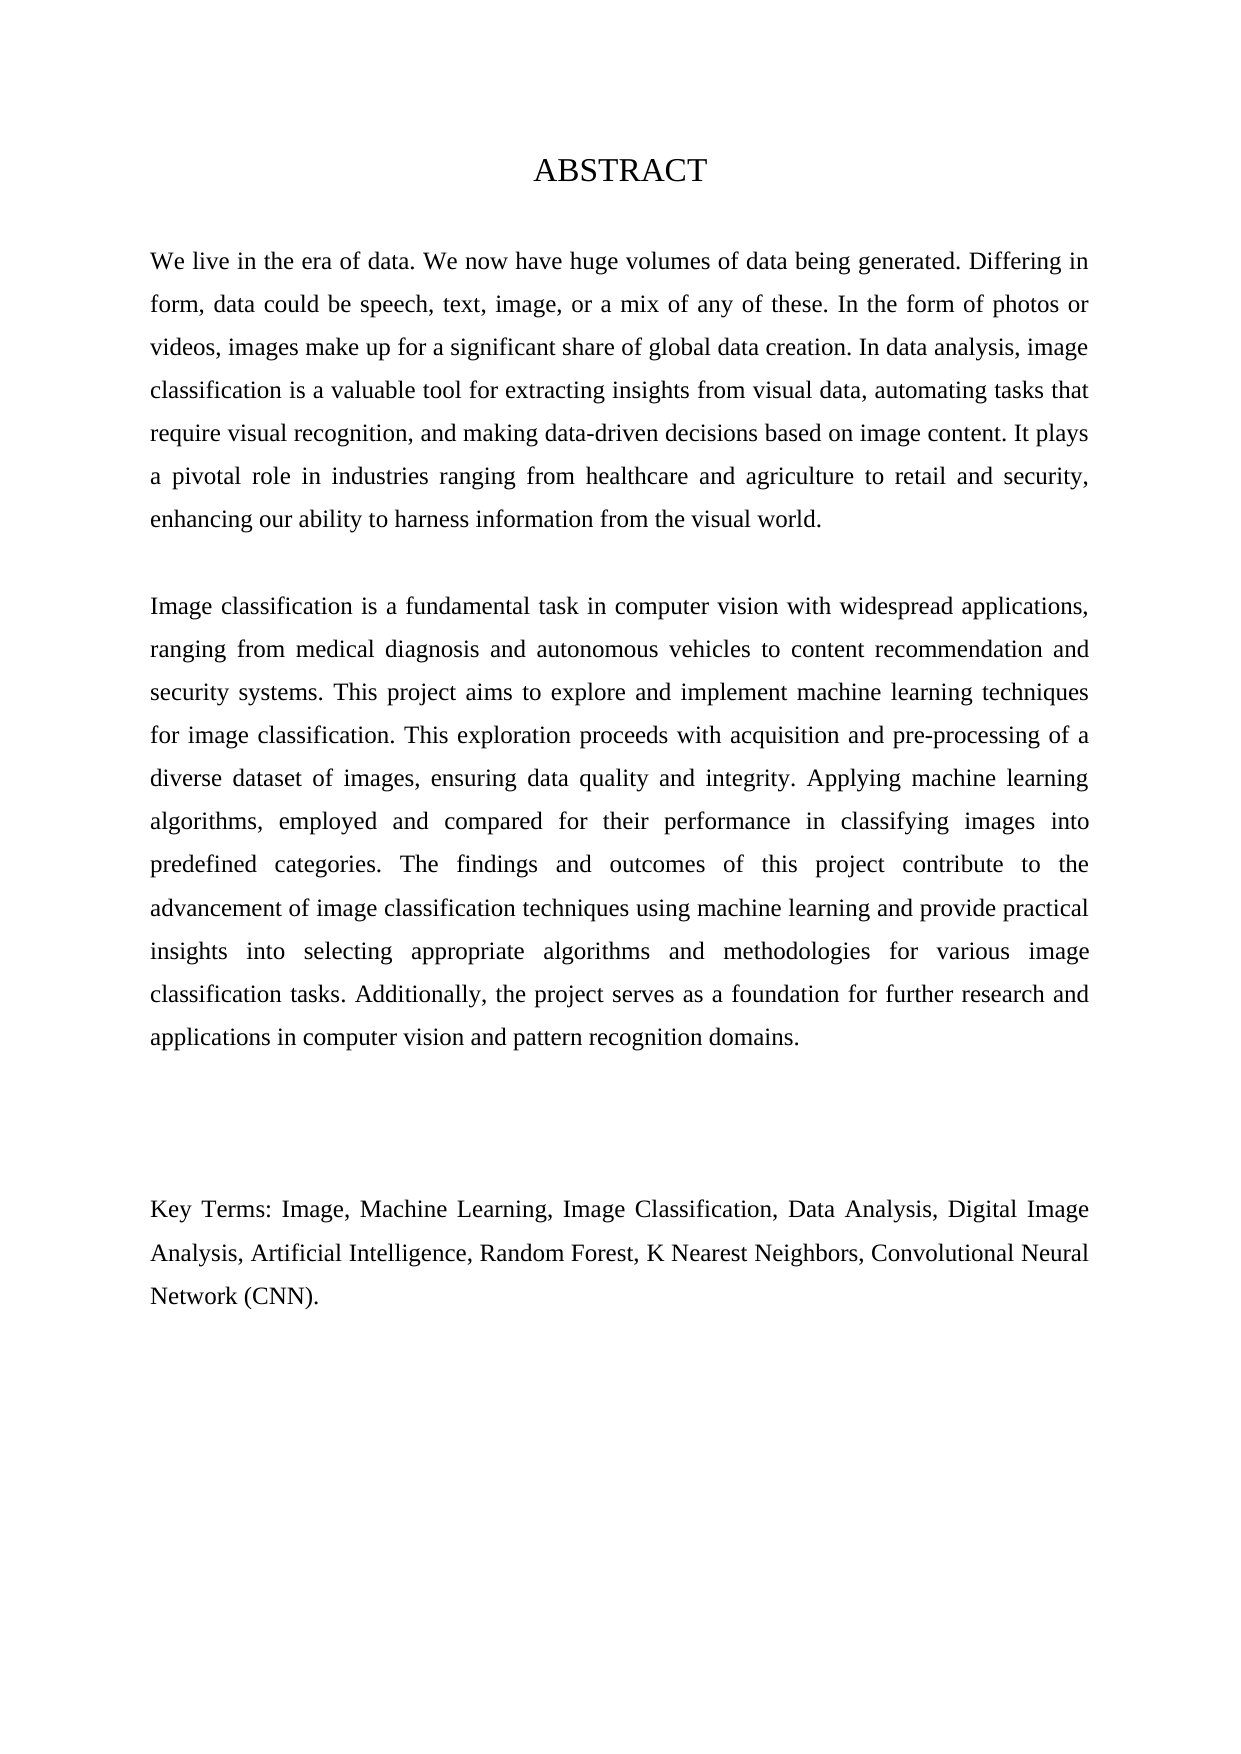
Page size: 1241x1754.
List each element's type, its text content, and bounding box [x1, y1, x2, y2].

text Image classification is a fundamental task in computer vision with widespread applications, ranging from medical diagnosis and autonomous vehicles to content recommendation and security systems. This project aims to explore and implement machine learning techniques for image classification. This exploration proceeds with acquisition and pre-processing of a diverse dataset of images, ensuring data quality and integrity. Applying machine learning algorithms, employed and compared for their performance in classifying images into predefined categories. The findings and outcomes of this project contribute to the advancement of image classification techniques using machine learning and provide practical insights into selecting appropriate algorithms and methodologies for various image classification tasks. Additionally, the project serves as a foundation for further research and applications in computer vision and pattern recognition domains. [150, 591, 1090, 1051]
text Key Terms: Image, Machine Learning, Image Classification, Data Analysis, Digital Image Analysis, Artificial Intelligence, Random Forest, K Nearest Neighbors, Convolutional Neural Network (CNN). [150, 1194, 1090, 1309]
text We live in the era of data. We now have huge volumes of data being generated. Differing in form, data could be speech, text, image, or a mix of any of these. In the form of photos or videos, images make up for a significant share of global data creation. In data analysis, image classification is a valuable tool for extracting insights from visual data, automating tasks that require visual recognition, and making data-driven decisions based on image content. It plays a pivotal role in industries ranging from healthcare and agriculture to retail and security, enhancing our ability to harness information from the visual world. [150, 246, 1090, 533]
subtitle ABSTRACT [150, 150, 1090, 188]
